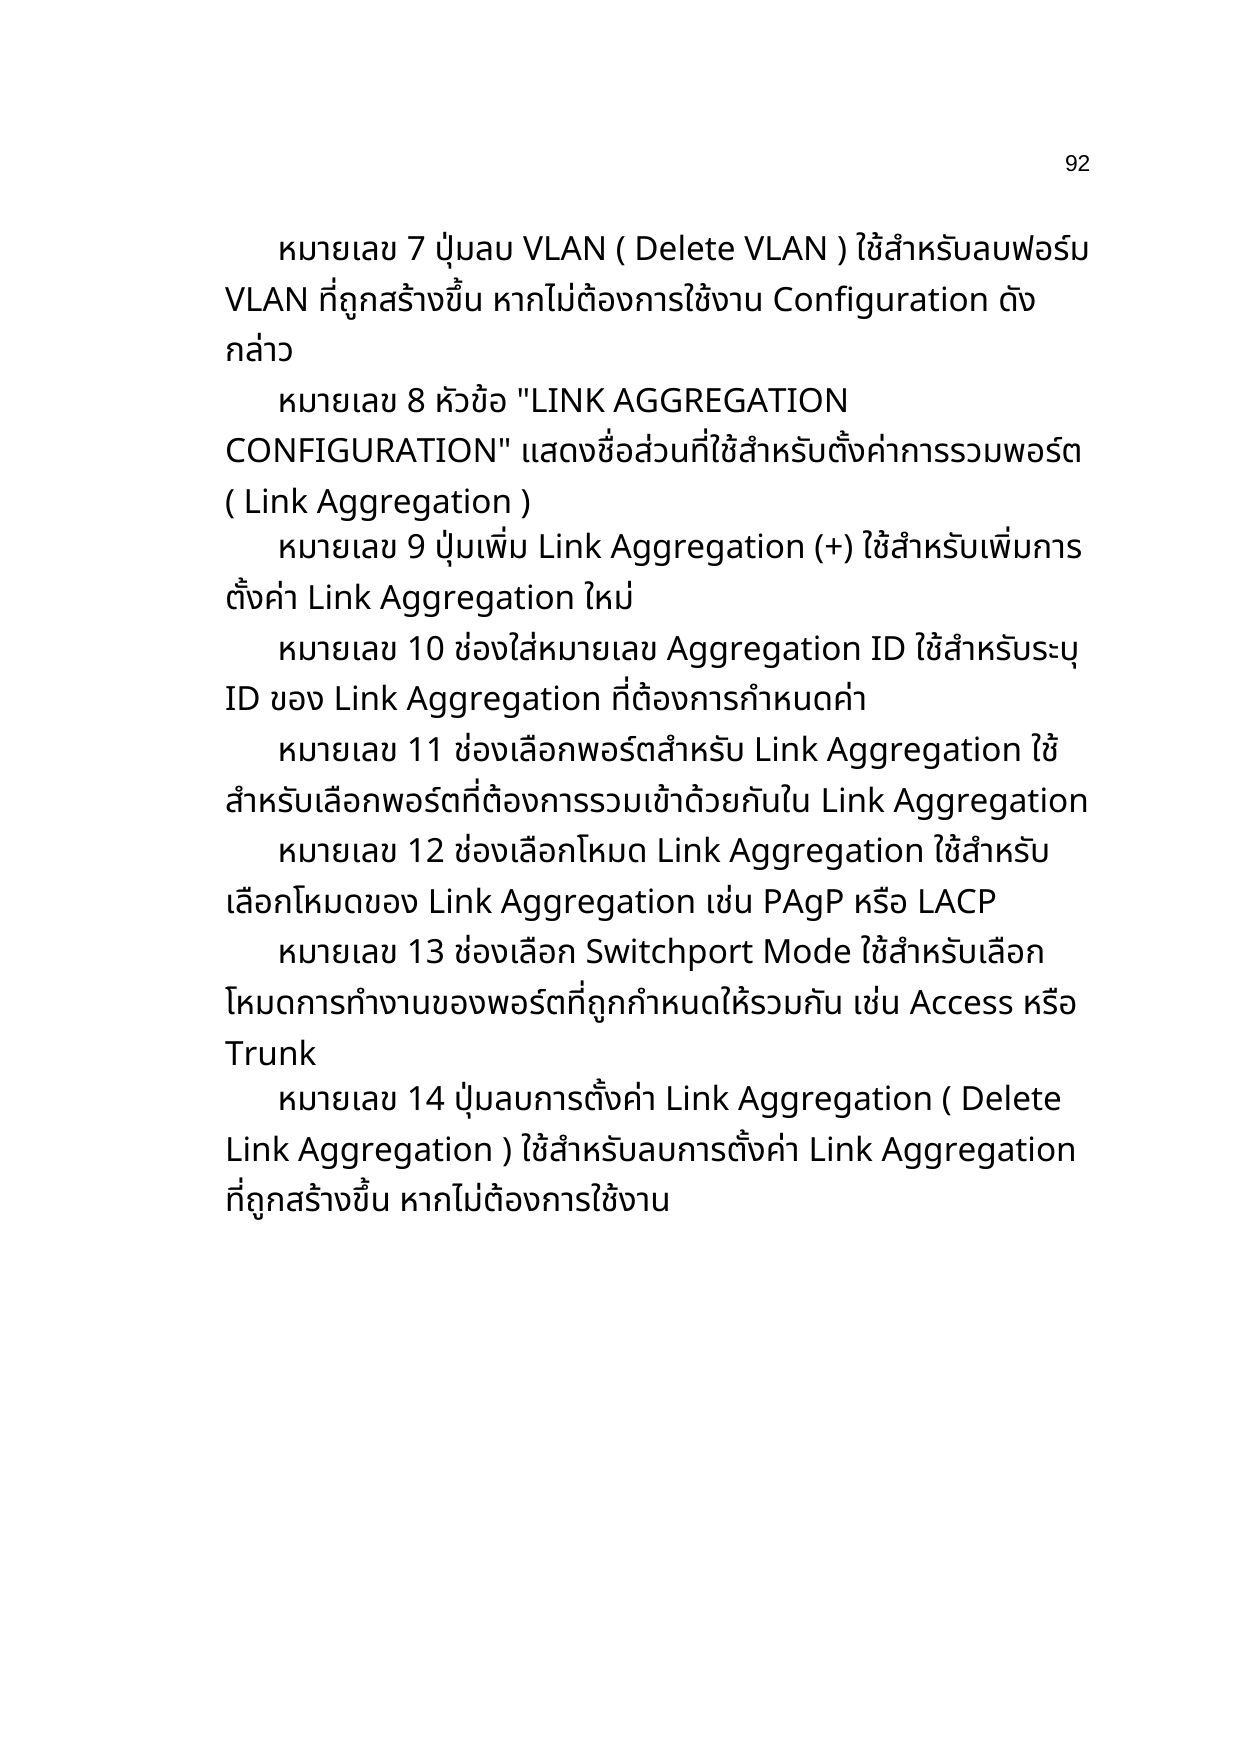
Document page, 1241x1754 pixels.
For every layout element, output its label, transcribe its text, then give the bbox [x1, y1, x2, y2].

text หมายเลข 13 ช่องเลือก Switchport Mode ใช้สำหรับเลือกโหมดการทำงานของพอร์ตที่ถูกกำหนดให้รวมกัน เช่น Access หรือ Trunk [225, 928, 1090, 1075]
text หมายเลข 12 ช่องเลือกโหมด Link Aggregation ใช้สำหรับเลือกโหมดของ Link Aggregation เช่น PAgP หรือ LACP [225, 827, 1090, 928]
text หมายเลข 8 หัวข้อ "LINK AGGREGATION CONFIGURATION" แสดงชื่อส่วนที่ใช้สำหรับตั้งค่าการรวมพอร์ต ( Link Aggregation ) [225, 377, 1090, 523]
text หมายเลข 7 ปุ่มลบ VLAN ( Delete VLAN ) ใช้สำหรับลบฟอร์ม VLAN ที่ถูกสร้างขึ้น หากไม่ต้องการใช้งาน Configuration ดังกล่าว [225, 225, 1090, 377]
text หมายเลข 9 ปุ่มเพิ่ม Link Aggregation (+) ใช้สำหรับเพิ่มการตั้งค่า Link Aggregation ใหม่ [225, 523, 1090, 624]
text หมายเลข 14 ปุ่มลบการตั้งค่า Link Aggregation ( Delete Link Aggregation ) ใช้สำหรับลบการตั้งค่า Link Aggregation ที่ถูกสร้างขึ้น หากไม่ต้องการใช้งาน [225, 1075, 1090, 1227]
text หมายเลข 11 ช่องเลือกพอร์ตสำหรับ Link Aggregation ใช้สำหรับเลือกพอร์ตที่ต้องการรวมเข้าด้วยกันใน Link Aggregation [225, 726, 1090, 827]
text หมายเลข 10 ช่องใส่หมายเลข Aggregation ID ใช้สำหรับระบุ ID ของ Link Aggregation ที่ต้องการกำหนดค่า [225, 624, 1090, 726]
